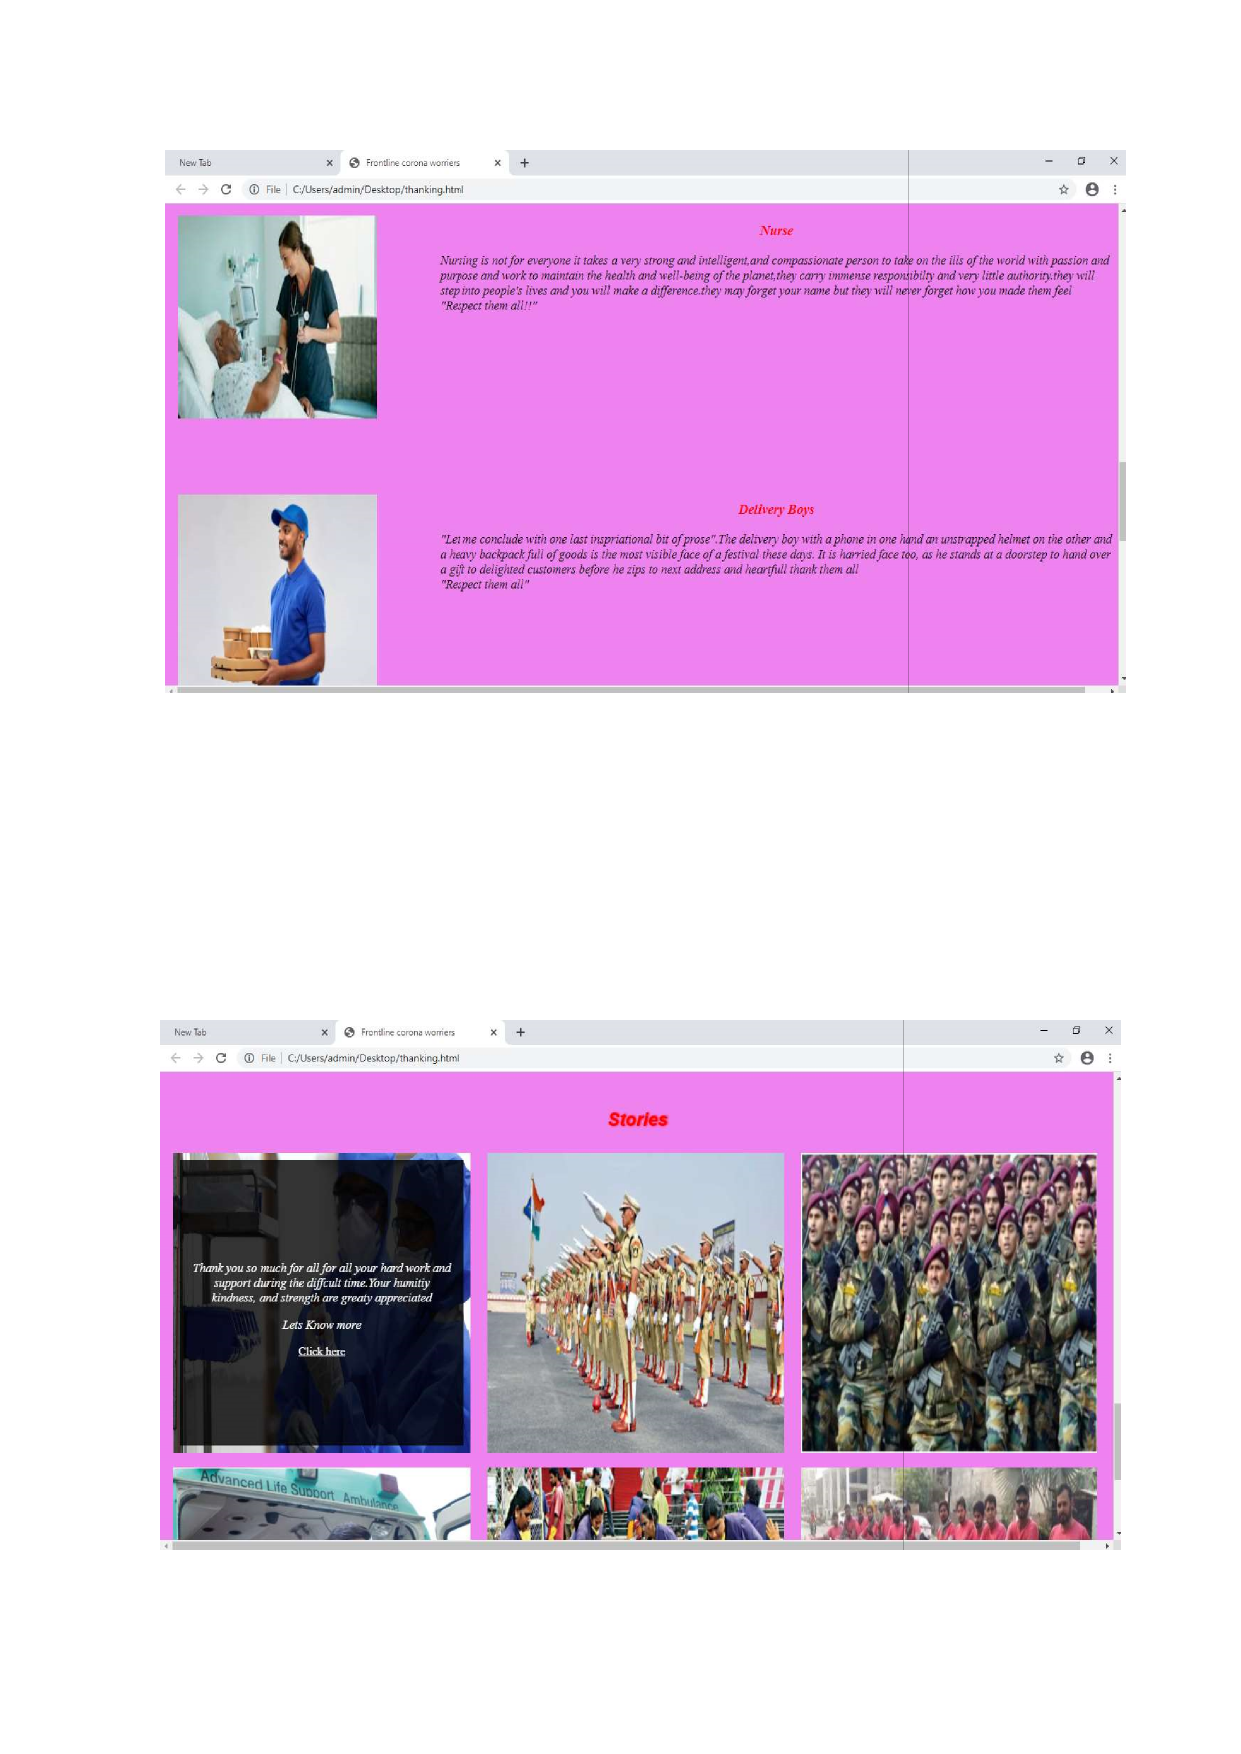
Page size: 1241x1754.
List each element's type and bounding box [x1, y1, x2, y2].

picture [159, 1019, 1121, 1550]
picture [164, 149, 1126, 693]
